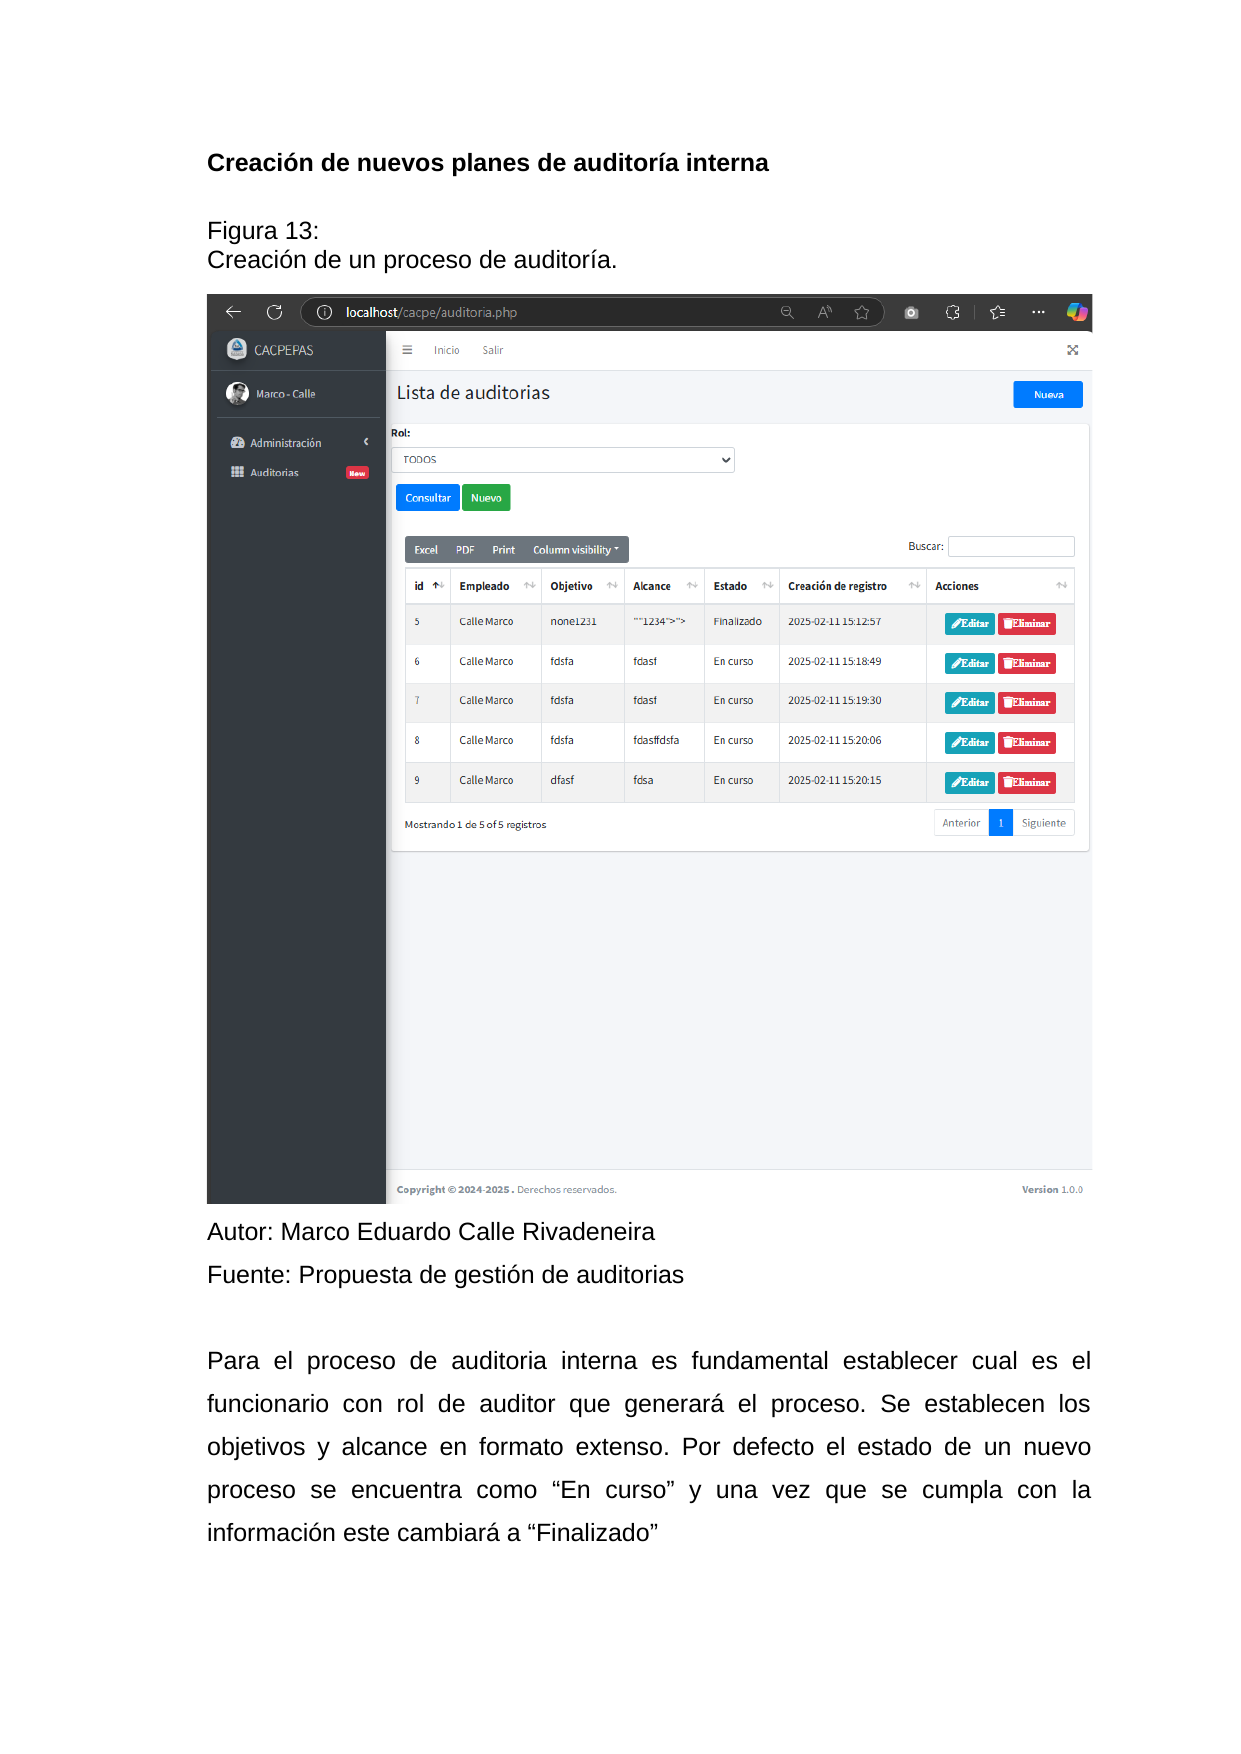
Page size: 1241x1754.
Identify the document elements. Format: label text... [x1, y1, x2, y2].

text Para el proceso de auditoria interna es fundamental establecer cual es el funcionario con rol de auditor que generará el proceso. Se establecen los objetivos y alcance en formato extenso. Por defecto el estado de un nuevo proceso se encuentra como “En curso” y una vez que se cumpla con la información este cambiará a “Finalizado” [207, 1346, 1092, 1547]
text Figura 13: Creación de un proceso de auditoría. [207, 216, 1092, 273]
text Fuente: Propuesta de gestión de auditorias [207, 1260, 1092, 1288]
text Autor: Marco Eduardo Calle Rivadeneira [207, 1217, 1092, 1245]
subtitle Creación de nuevos planes de auditoría interna [207, 148, 1092, 176]
picture [206, 294, 1093, 1204]
